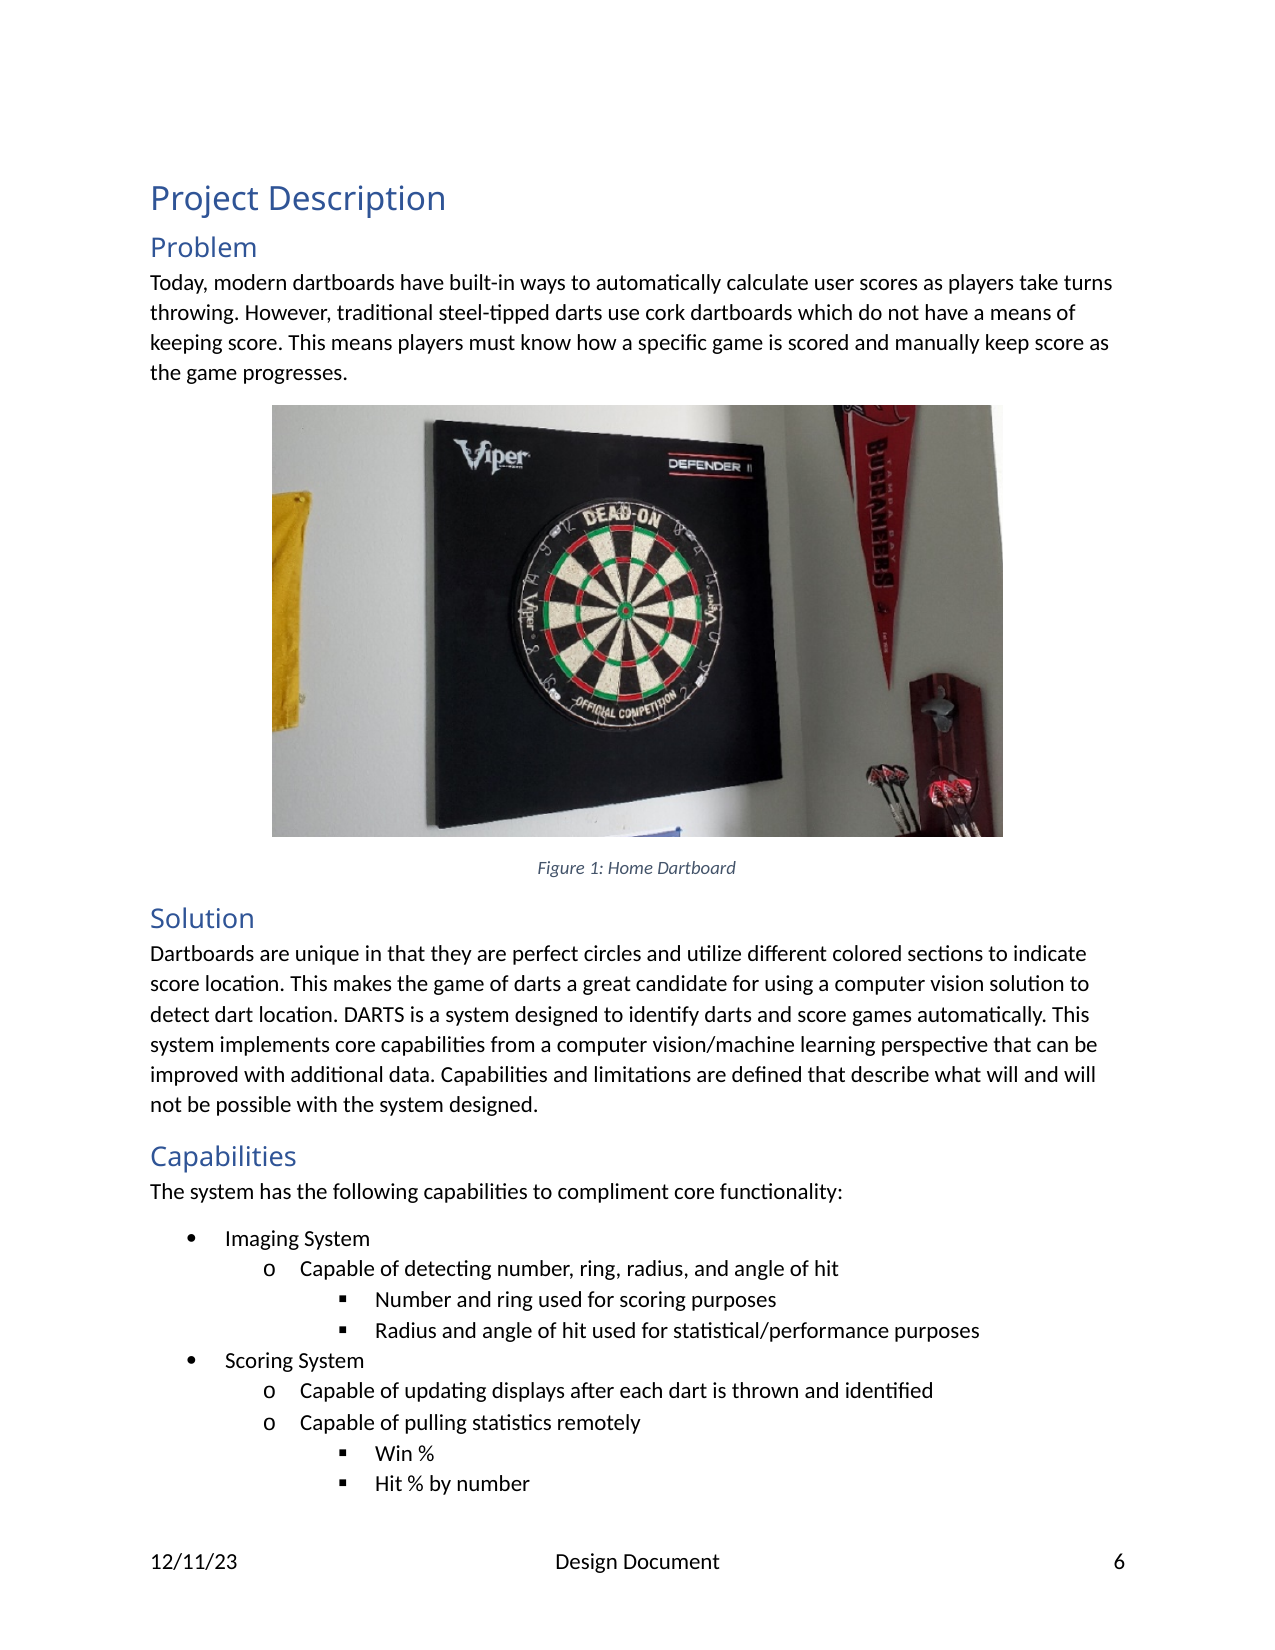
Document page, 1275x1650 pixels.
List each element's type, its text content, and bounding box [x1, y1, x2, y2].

list Win % [337, 1439, 1125, 1467]
list Radius and angle of hit used for statistical/performance purposes [337, 1316, 1125, 1344]
picture [272, 405, 1003, 837]
list Capable of detecting number, ring, radius, and angle of hit [262, 1254, 1125, 1283]
list Imaging System [187, 1224, 1125, 1252]
text The system has the following capabilities to compliment core functionality: [150, 1177, 1125, 1205]
subtitle Solution [150, 899, 1125, 936]
text Dartboards are unique in that they are perfect circles and utilize different colored sections to indicate score location. This makes the game of darts a great candidate for using a computer vision solution to detect dart location. DARTS is a system designed to identify darts and score games automatically. This system implements core capabilities from a computer vision/machine learning perspective that can be improved with additional data. Capabilities and limitations are defined that describe what will and will not be possible with the system designed. [150, 939, 1125, 1118]
list Number and ring used for scoring purposes [337, 1286, 1125, 1314]
list Hit % by number [337, 1469, 1125, 1497]
text Today, modern dartboards have built-in ways to automatically calculate user scores as players take turns throwing. However, traditional steel-tipped darts use cork dartboards which do not have a means of keeping score. This means players must know how a specific game is scored and manually keep score as the game progresses. [150, 268, 1125, 387]
list Capable of pulling statistics remotely [262, 1408, 1125, 1437]
subtitle Problem [150, 228, 1125, 265]
subtitle Capabilities [150, 1137, 1125, 1174]
subtitle Project Description [150, 175, 1125, 220]
list Scoring System [187, 1346, 1125, 1374]
list Capable of updating displays after each dart is thrown and identified [262, 1376, 1125, 1405]
